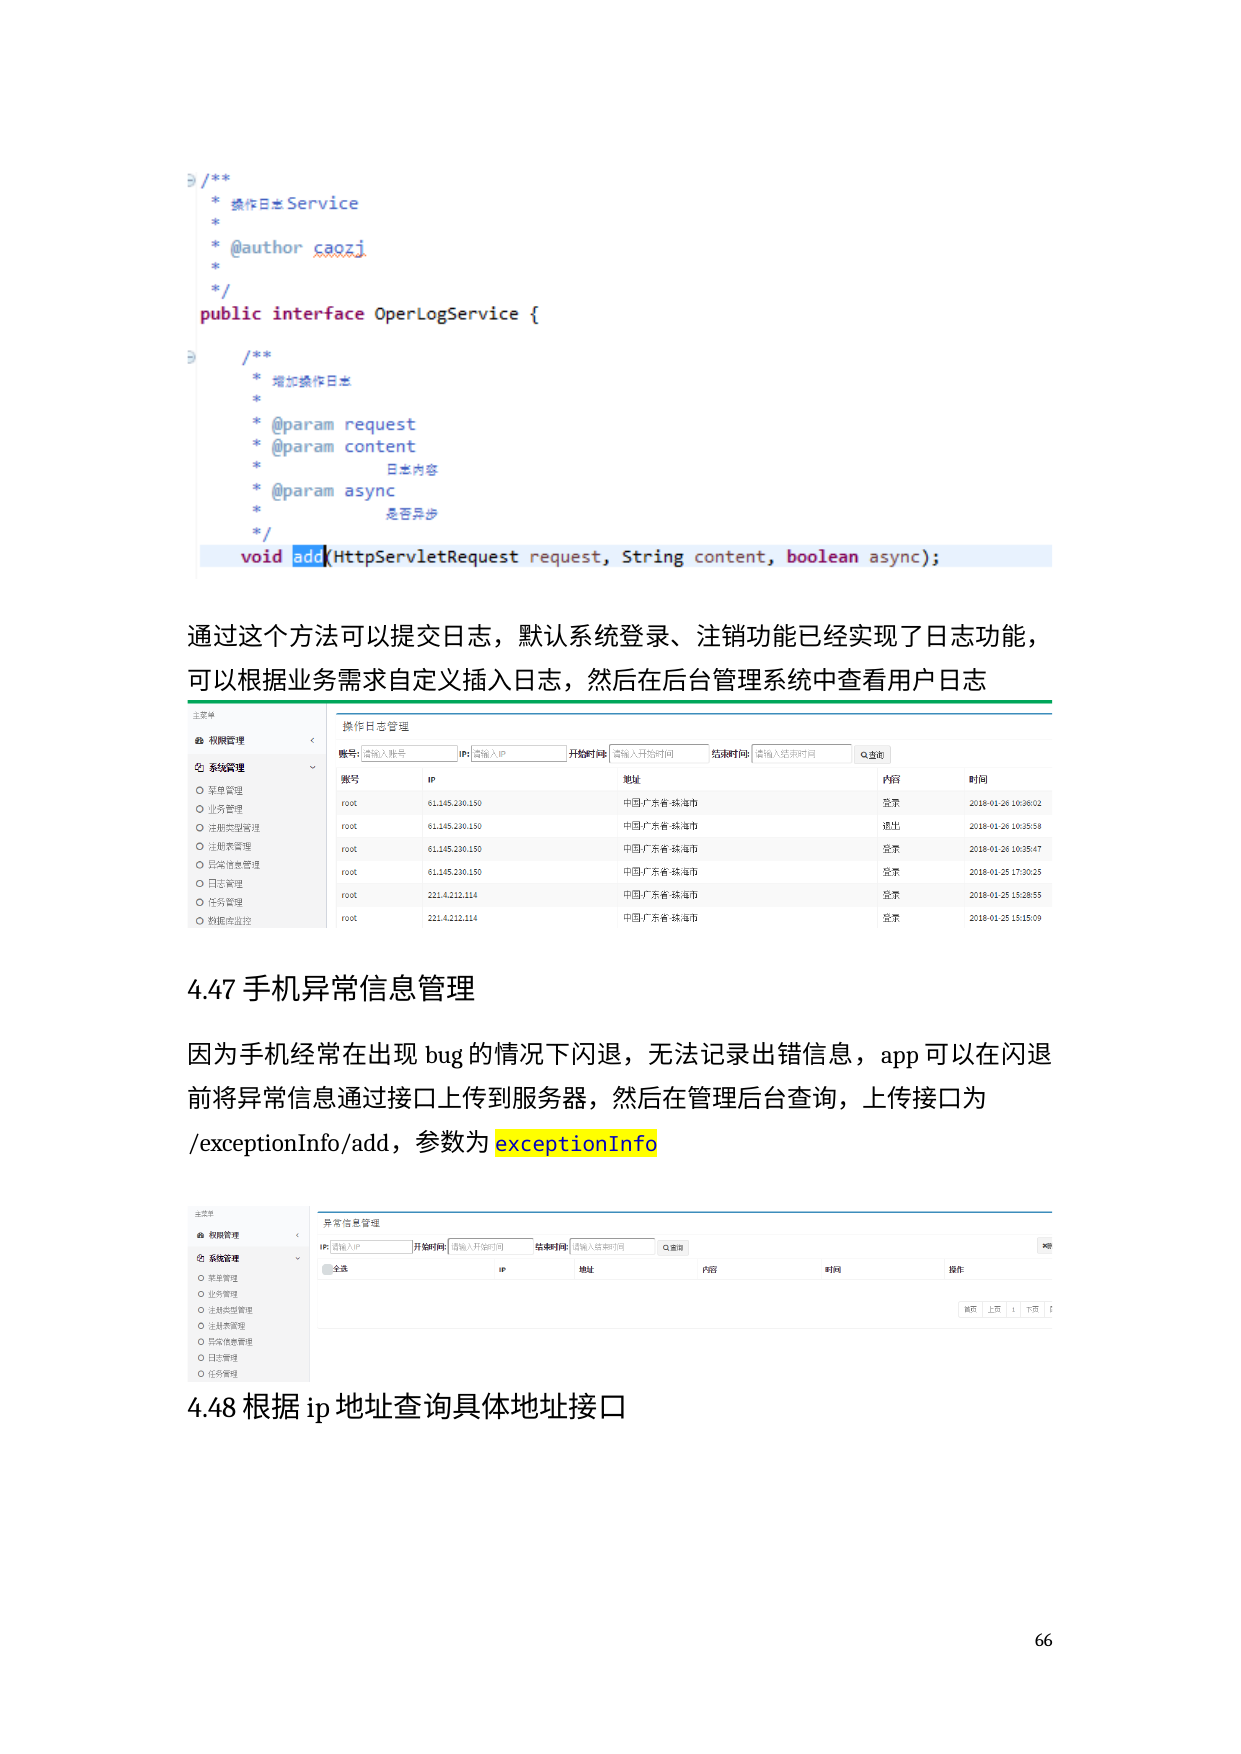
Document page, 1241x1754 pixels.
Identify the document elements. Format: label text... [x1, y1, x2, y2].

text 4.47 手机异常信息管理 [187, 965, 1053, 1009]
text 通过这个方法可以提交日志，默认系统登录、注销功能已经实现了日志功能，可以根据业务需求自定义插入日志，然后在后台管理系统中查看用户日志 [187, 579, 1053, 700]
text 因为手机经常在出现bug的情况下闪退，无法记录出错信息，app可以在闪退前将异常信息通过接口上传到服务器，然后在管理后台查询，上传接口为 [187, 1030, 1053, 1118]
text /exceptionInfo/add，参数为exceptionInfo [187, 1118, 1053, 1162]
picture [187, 700, 1053, 928]
picture [187, 172, 1053, 579]
text 4.48根据ip地址查询具体地址接口 [187, 1383, 1053, 1427]
picture [187, 1206, 1053, 1382]
